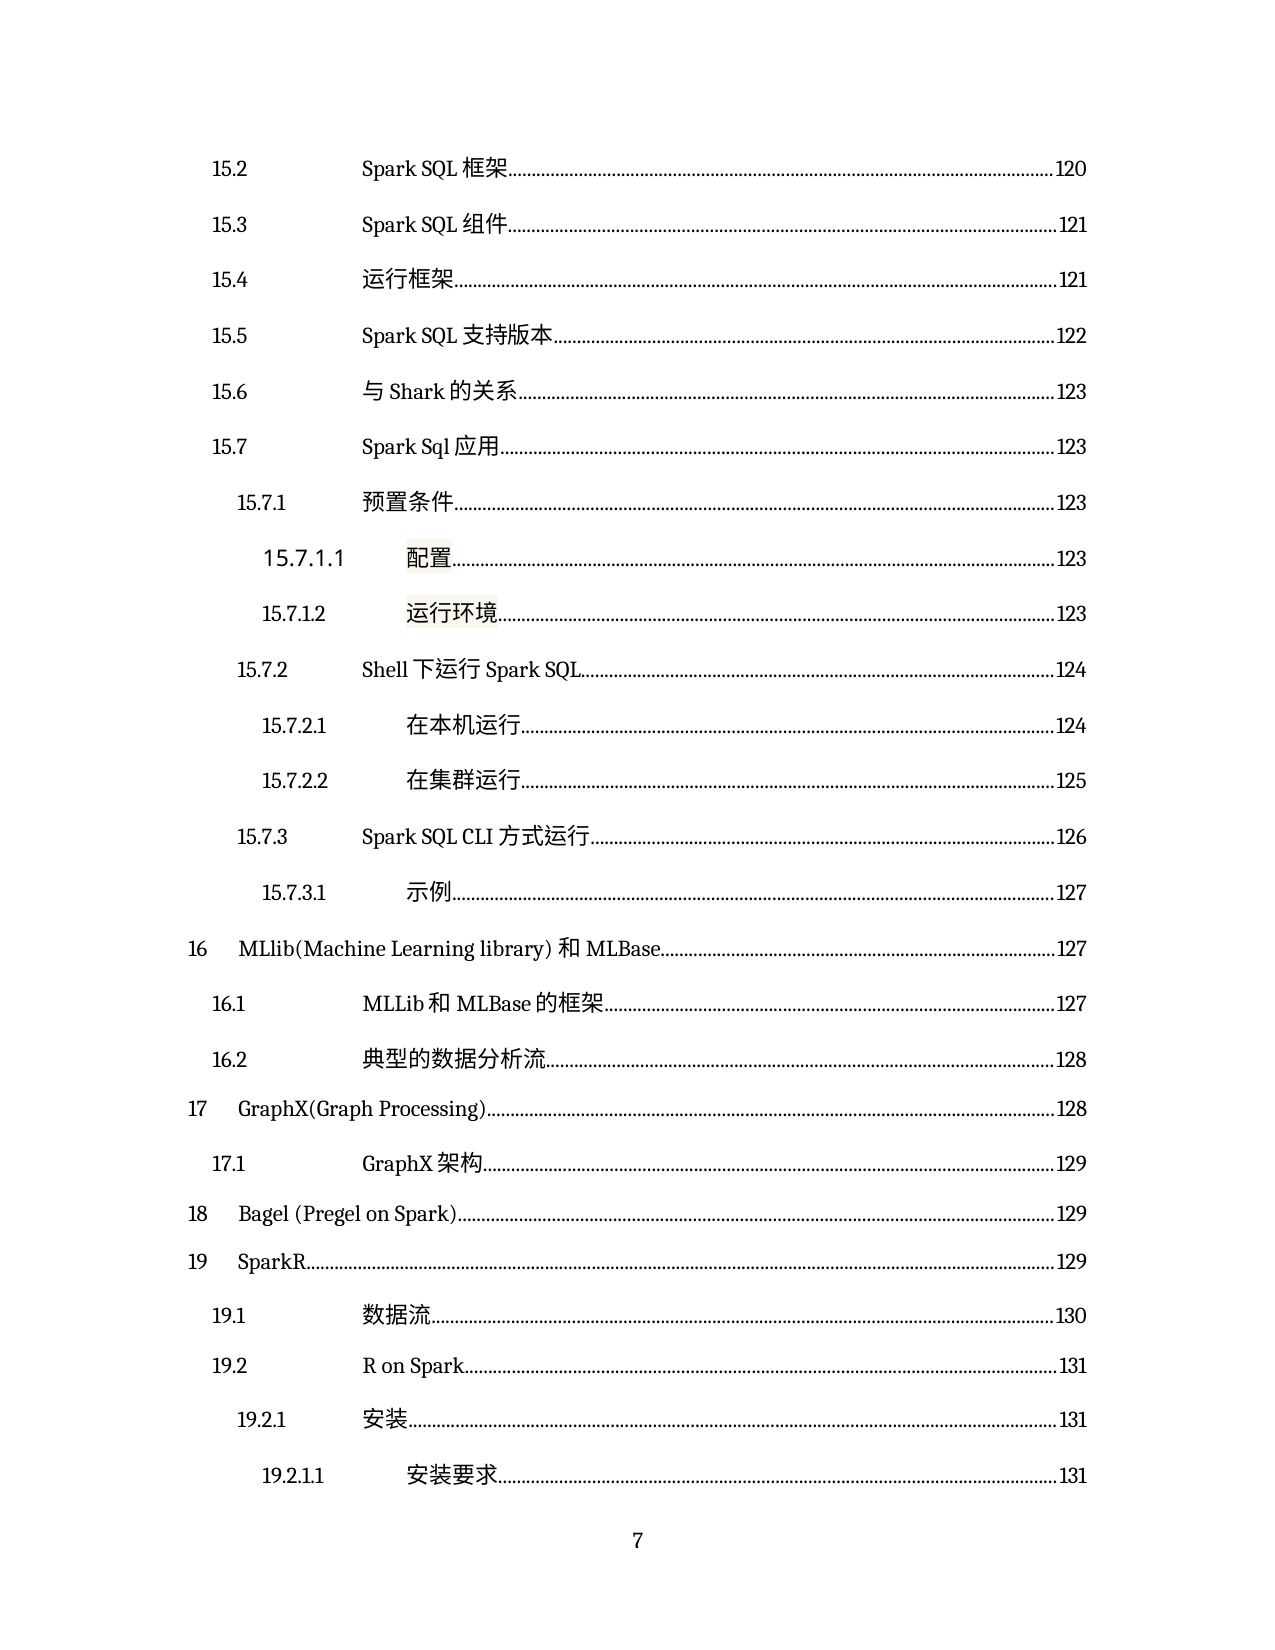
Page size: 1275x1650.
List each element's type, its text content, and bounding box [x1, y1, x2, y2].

text 16.1 MLLib和MLBase的框架 127 [212, 985, 1087, 1018]
text 19.2.1 安装 131 [237, 1401, 1087, 1434]
text 15.7.1.2 运行环境 123 [262, 595, 406, 628]
text 16.2 典型的数据分析流 128 [212, 1041, 1087, 1074]
text 15.6 与Shark的关系 123 [212, 372, 1087, 406]
text 15.7.1 预置条件 123 [237, 484, 1087, 517]
text 15.7 Spark Sql应用 123 [212, 428, 1087, 461]
text 15.7.1.2 运行环境 123 [498, 595, 1087, 628]
text 19.1 数据流 130 [212, 1297, 1087, 1330]
text 15.5 Spark SQL支持版本 122 [212, 317, 1087, 350]
text 15.7.1.1 配置 123 [452, 539, 1087, 573]
text 15.7.2.1 在本机运行 124 [262, 707, 1087, 740]
text 15.4 运行框架 121 [212, 261, 1087, 294]
text 15.2 Spark SQL 框架 120 [212, 150, 1087, 183]
text 19 SparkR 129 [187, 1249, 1087, 1275]
text 15.7.2.2 在集群运行 125 [262, 762, 1087, 796]
text 15.7.3.1 示例 127 [262, 874, 1087, 907]
text 19.2.1.1 安装要求 131 [262, 1457, 1087, 1490]
text 17 GraphX(Graph Processing) 128 [187, 1096, 1087, 1123]
text 15.7.3 Spark SQL CLI 方式运行 126 [237, 818, 499, 851]
text 19.2 R on Spark 131 [212, 1353, 1087, 1379]
text 17.1 GraphX架构 129 [212, 1145, 1087, 1178]
text 15.7.2 Shell下运行Spark SQL 124 [237, 651, 1087, 684]
text 15.7.1.1 配置 123 [262, 539, 406, 573]
text 15.3 Spark SQL组件 121 [212, 206, 1087, 239]
text 15.7.3 Spark SQL CLI 方式运行 126 [544, 818, 1087, 851]
text 18 Bagel (Pregel on Spark) 129 [187, 1200, 1087, 1227]
text 16 MLlib(Machine Learning library) 和MLBase 127 [187, 929, 1087, 963]
